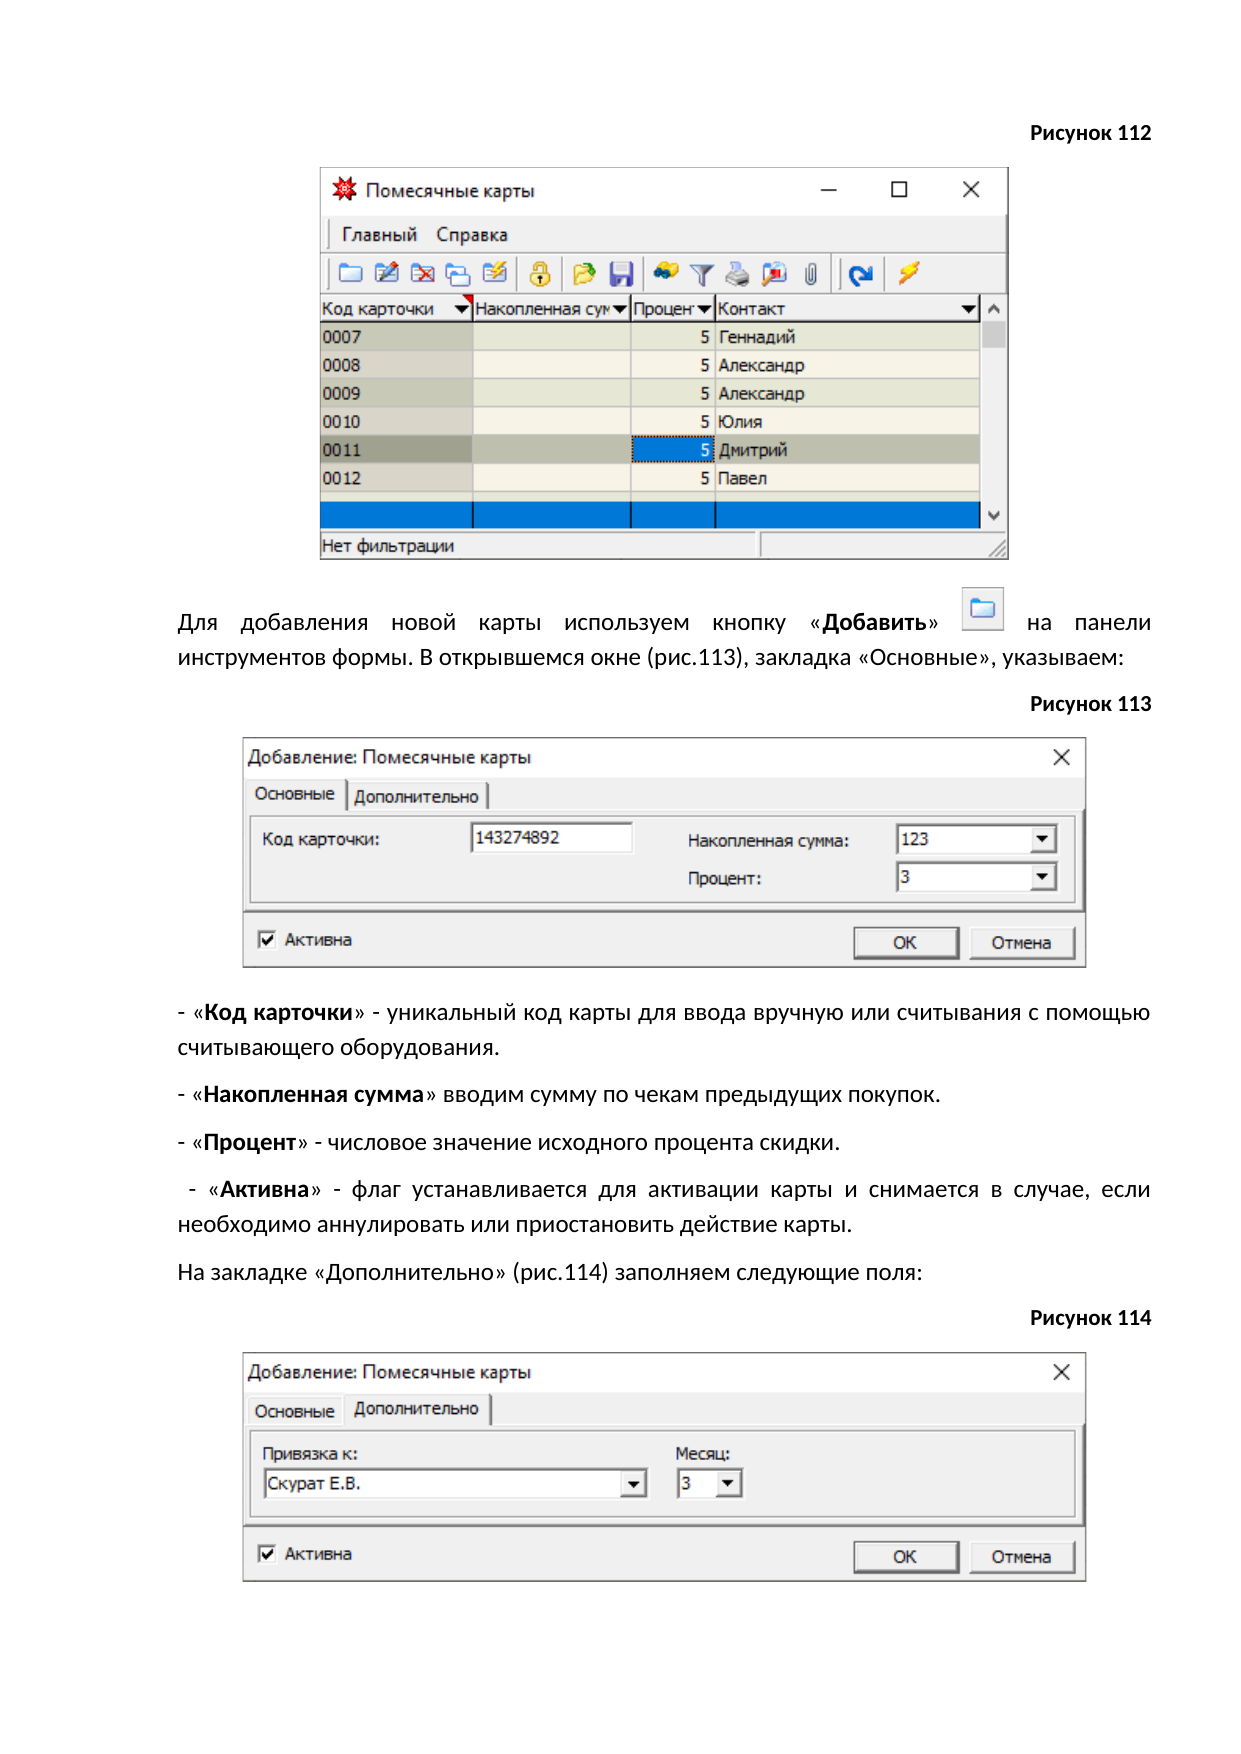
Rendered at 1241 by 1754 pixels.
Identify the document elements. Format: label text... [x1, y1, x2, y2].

picture [319, 167, 1009, 560]
text Рисунок 112 [177, 118, 1152, 146]
text - «Процент» - числовое значение исходного процента скидки. [177, 1126, 1152, 1156]
text На закладке «Дополнительно» (рис.114) заполняем следующие поля: [177, 1256, 1152, 1286]
text Рисунок 113 [177, 689, 1152, 717]
text - «Код карточки» - уникальный код карты для ввода вручную или считывания с помощью считывающего оборудования. [177, 996, 1152, 1061]
text - «Накопленная сумма» вводим сумму по чекам предыдущих покупок. [177, 1078, 1152, 1109]
text Для добавления новой карты используем кнопку «Добавить» на панели инструментов формы. В открывшемся окне (рис.113), закладка «Основные», указываем: [177, 588, 1152, 672]
text Рисунок 114 [177, 1303, 1152, 1331]
picture [242, 737, 1087, 968]
picture [242, 1352, 1087, 1582]
picture [961, 587, 1005, 631]
text - «Активна» - флаг устанавливается для активации карты и снимается в случае, если необходимо аннулировать или приостановить действие карты. [177, 1173, 1152, 1239]
